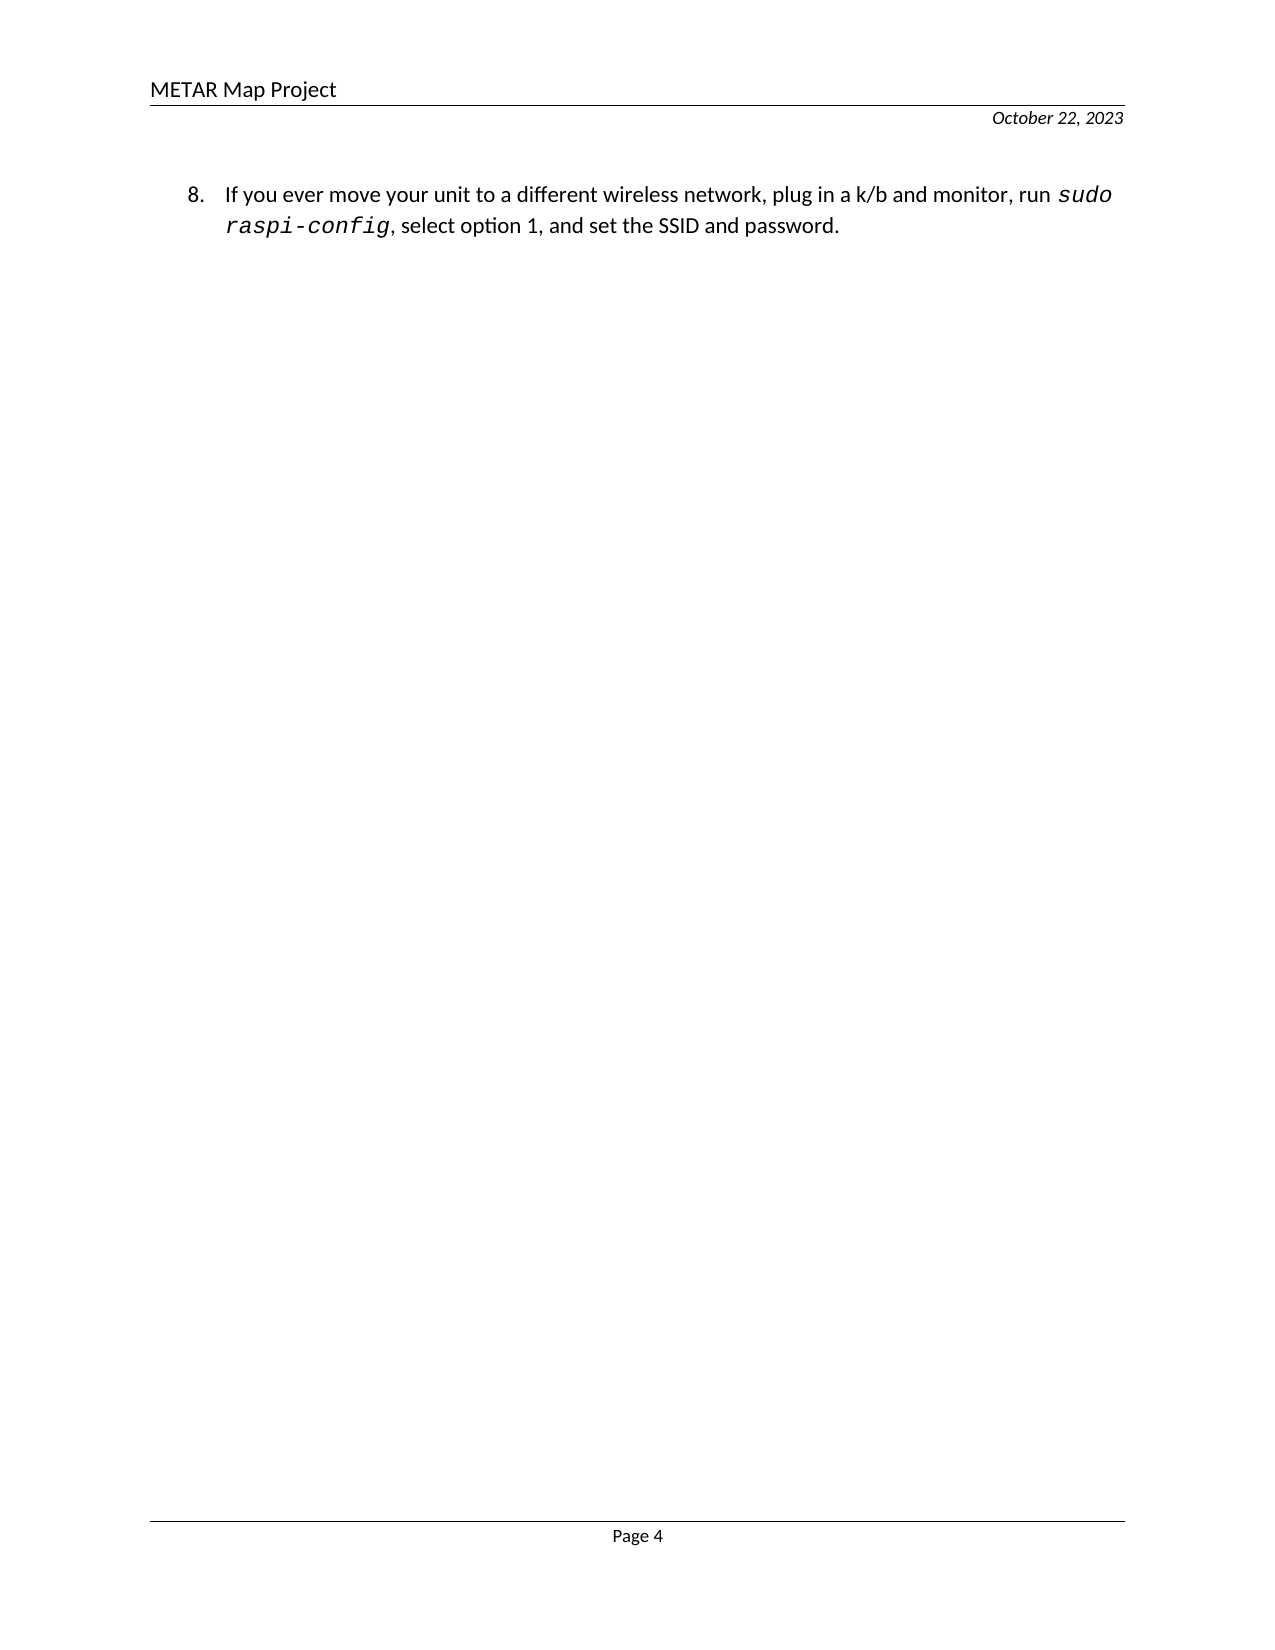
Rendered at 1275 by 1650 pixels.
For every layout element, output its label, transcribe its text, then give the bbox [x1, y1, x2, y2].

list If you ever move your unit to a different wireless network, plug in a k/b and monitor, run sudo raspi-config, select option 1, and set the SSID and password. [187, 180, 1125, 241]
